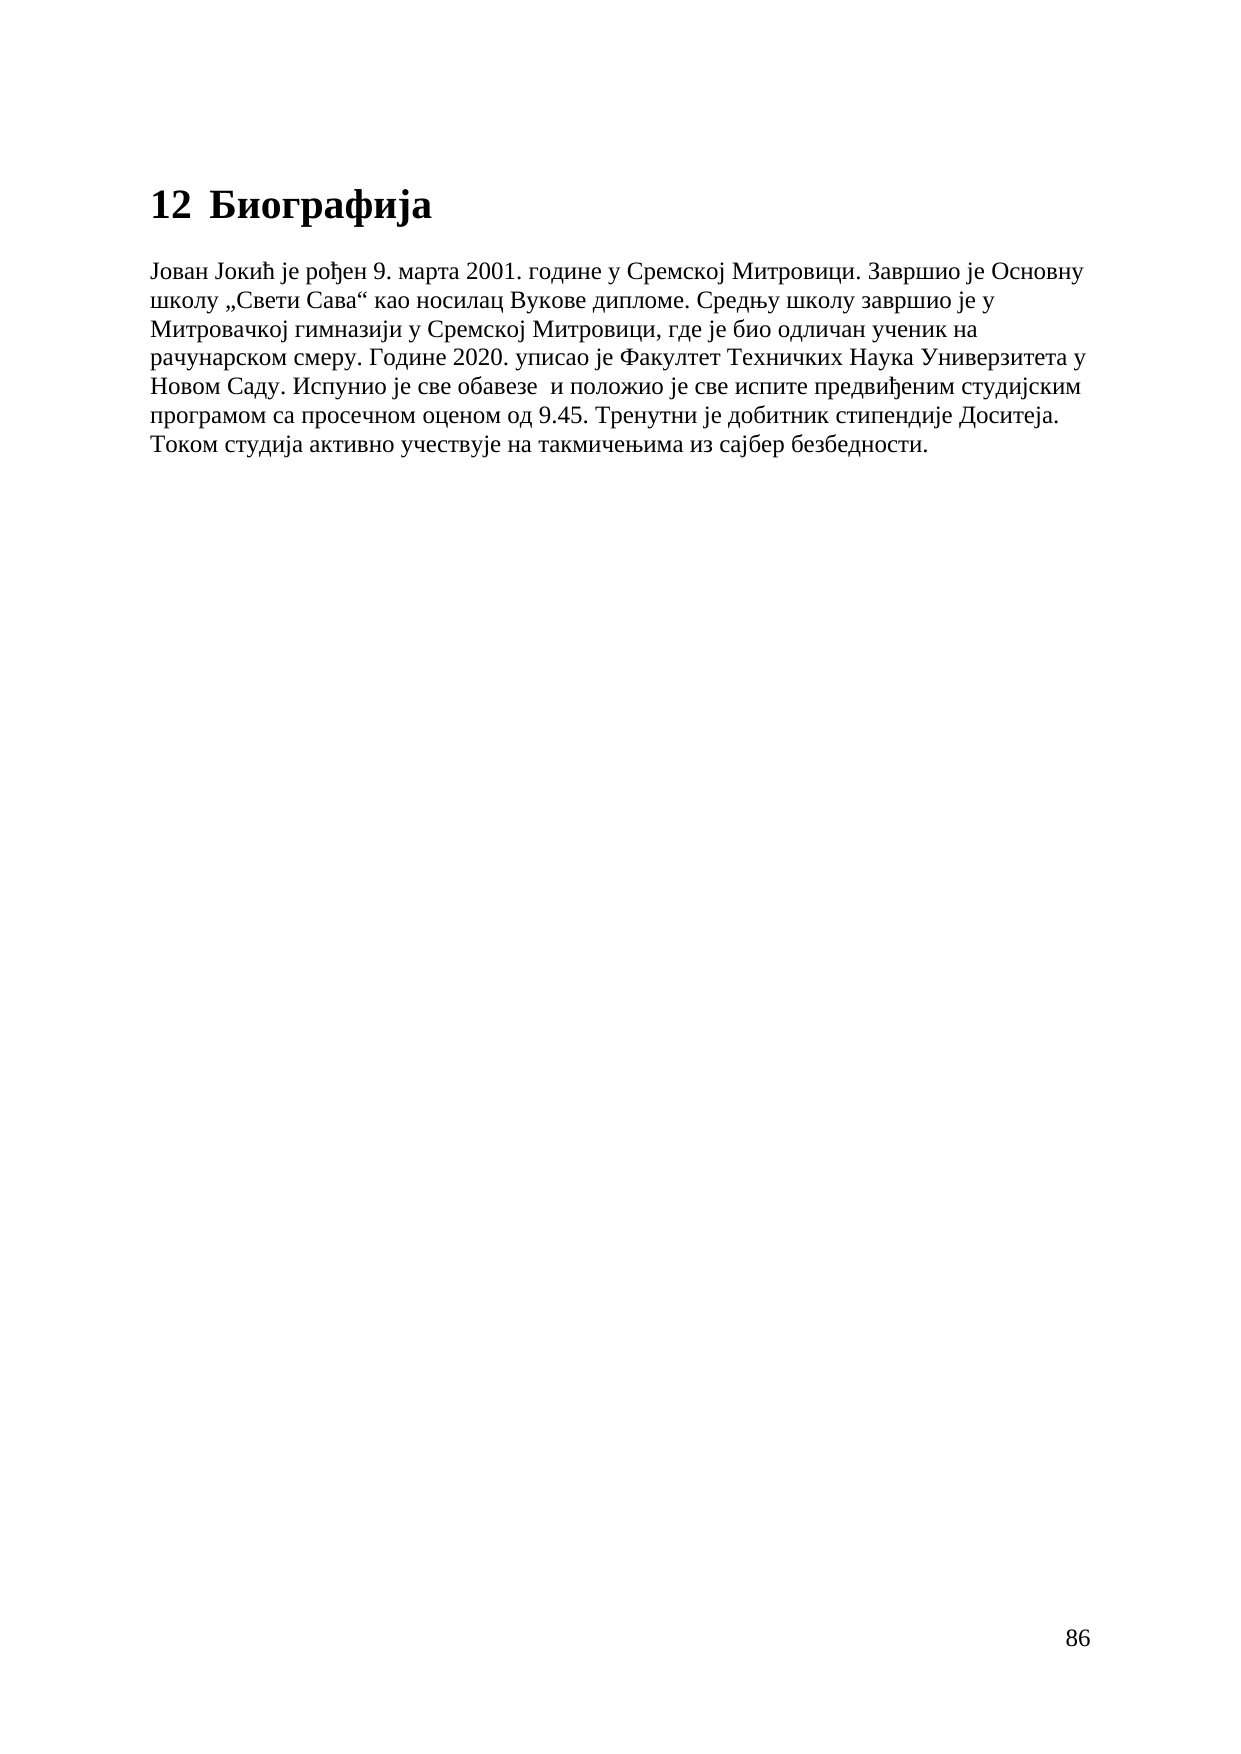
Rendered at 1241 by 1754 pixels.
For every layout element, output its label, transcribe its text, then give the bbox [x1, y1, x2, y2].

subtitle Биографија [150, 179, 1090, 227]
text Јован Јокић је рођен 9. марта 2001. године у Сремској Митровици. Завршио је Основну школу „Свети Сава“ као носилац Вукове дипломе. Средњу школу завршио је у Митровачкој гимназији у Сремској Митровици, где је био одличан ученик на рачунарском смеру. Године 2020. уписао је Факултет Техничких Наука Универзитета у Новом Саду. Испунио је све обавезе и положио је све испите предвиђеним студијским програмом са просечном оценом од 9.45. Тренутни је добитник стипендије Доситеја. Током студија активно учествује на такмичењима из сајбер безбедности. [150, 256, 1090, 457]
